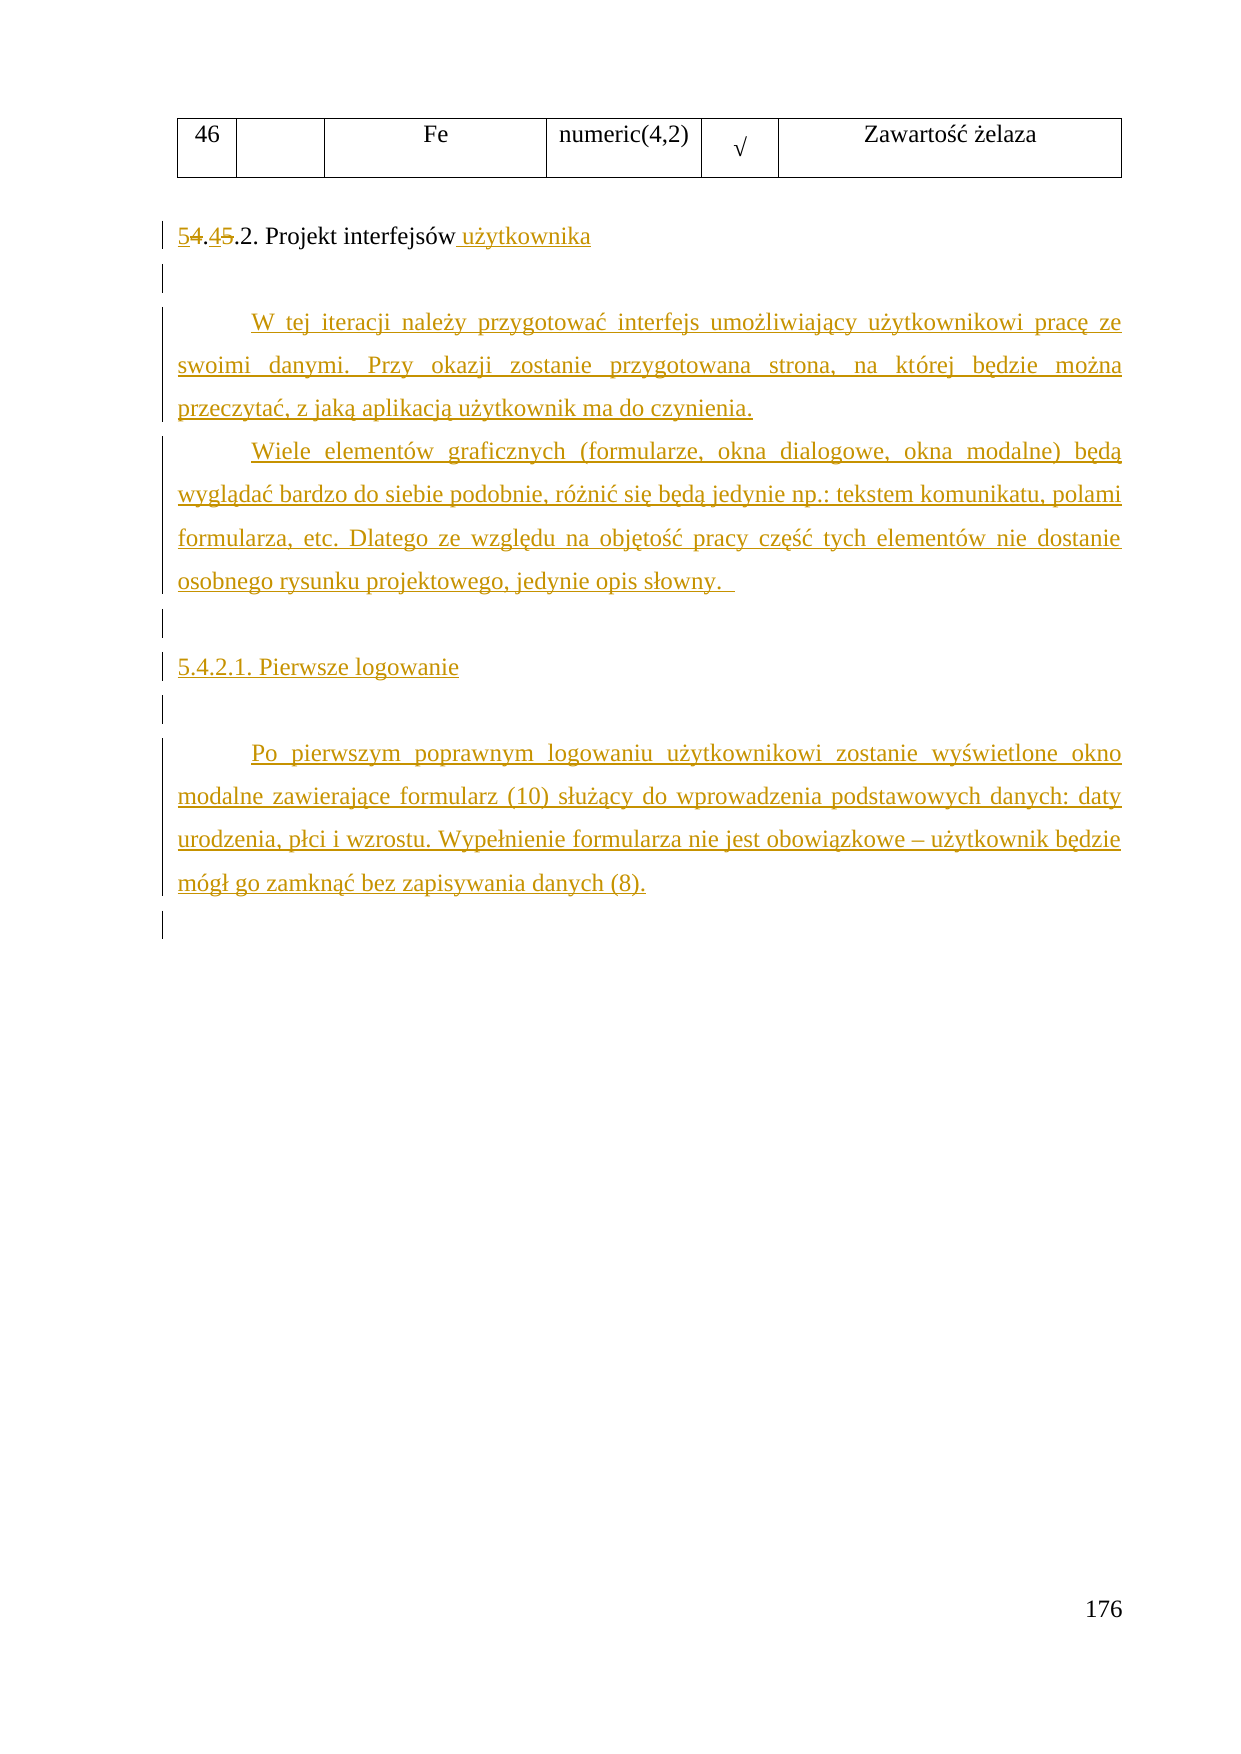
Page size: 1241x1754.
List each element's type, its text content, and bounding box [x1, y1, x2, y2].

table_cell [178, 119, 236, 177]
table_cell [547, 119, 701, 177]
subtitle ..2. Projekt interfejsów [177, 221, 1122, 249]
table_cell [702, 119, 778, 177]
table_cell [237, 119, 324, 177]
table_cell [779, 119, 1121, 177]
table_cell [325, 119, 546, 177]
